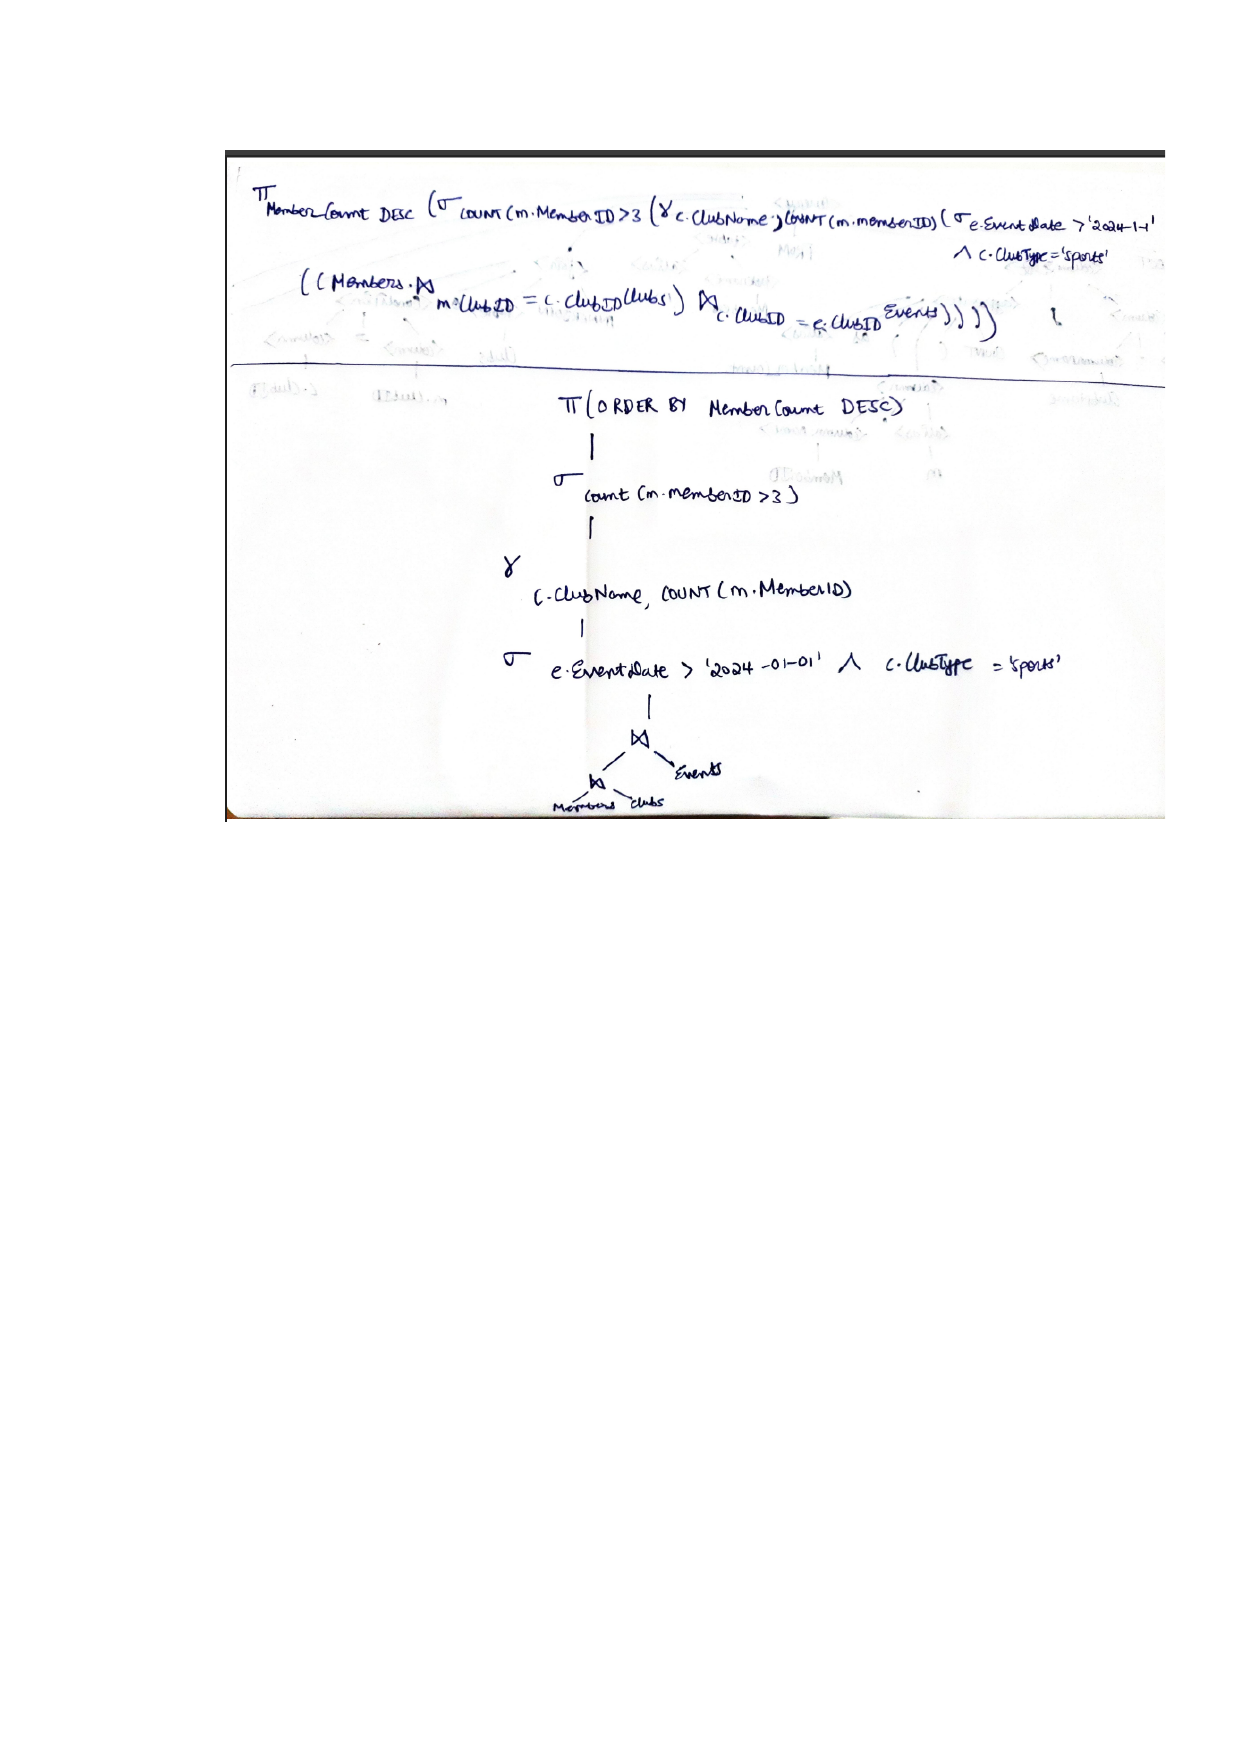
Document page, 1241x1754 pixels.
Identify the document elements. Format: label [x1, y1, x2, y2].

picture [225, 150, 1166, 822]
